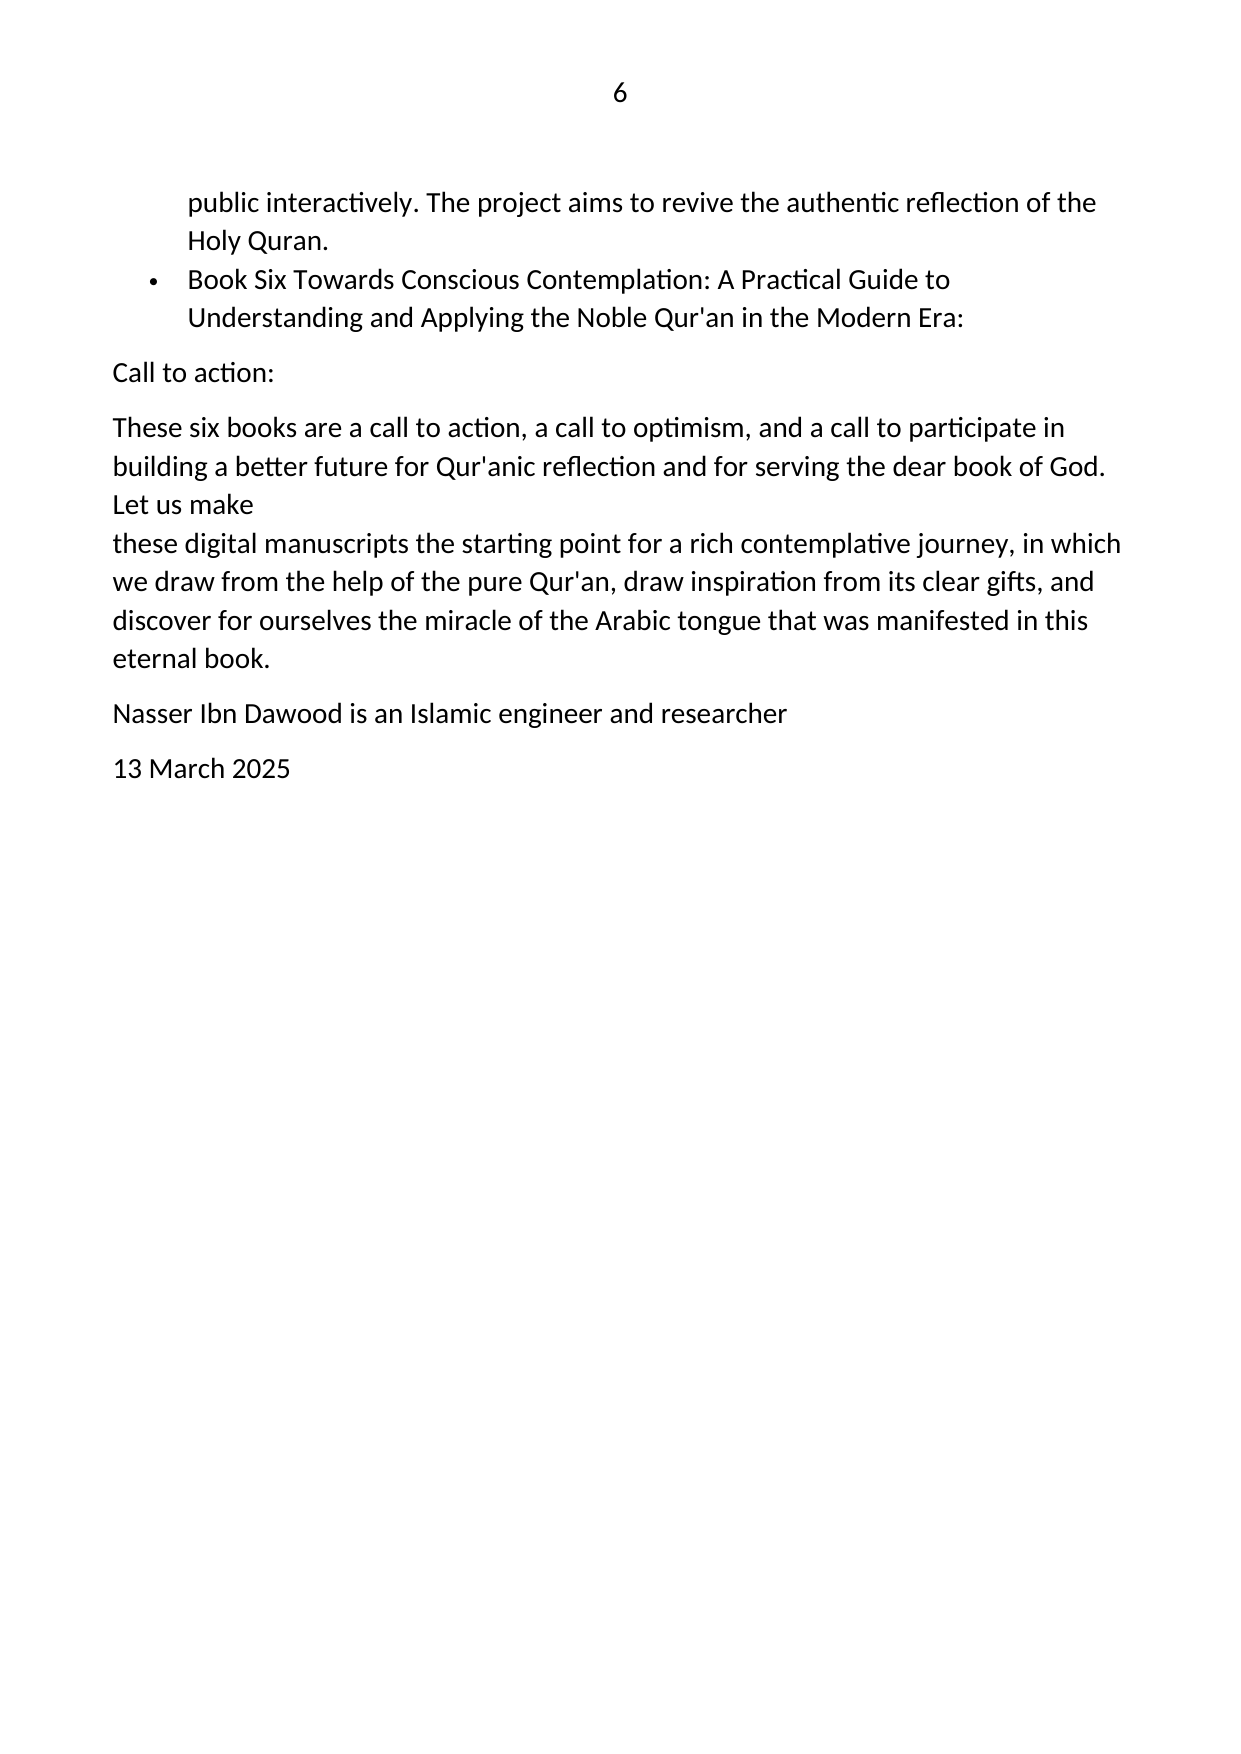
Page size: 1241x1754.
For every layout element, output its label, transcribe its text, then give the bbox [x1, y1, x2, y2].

text 13 March 2025 [112, 750, 1128, 786]
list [150, 184, 1128, 258]
text Call to action: [112, 354, 1128, 390]
text Nasser Ibn Dawood is an Islamic engineer and researcher [112, 695, 1128, 731]
text These six books are a call to action, a call to optimism, and a call to participate in building a better future for Qur'anic reflection and for serving the dear book of God. Let us make these digital manuscripts the starting point for a rich contemplative journey, in which we draw from the help of the pure Qur'an, draw inspiration from its clear gifts, and discover for ourselves the miracle of the Arabic tongue that was manifested in this eternal book. [112, 409, 1128, 676]
list Book Six Towards Conscious Contemplation: A Practical Guide to Understanding and Applying the Noble Qur'an in the Modern Era: [150, 261, 1128, 335]
